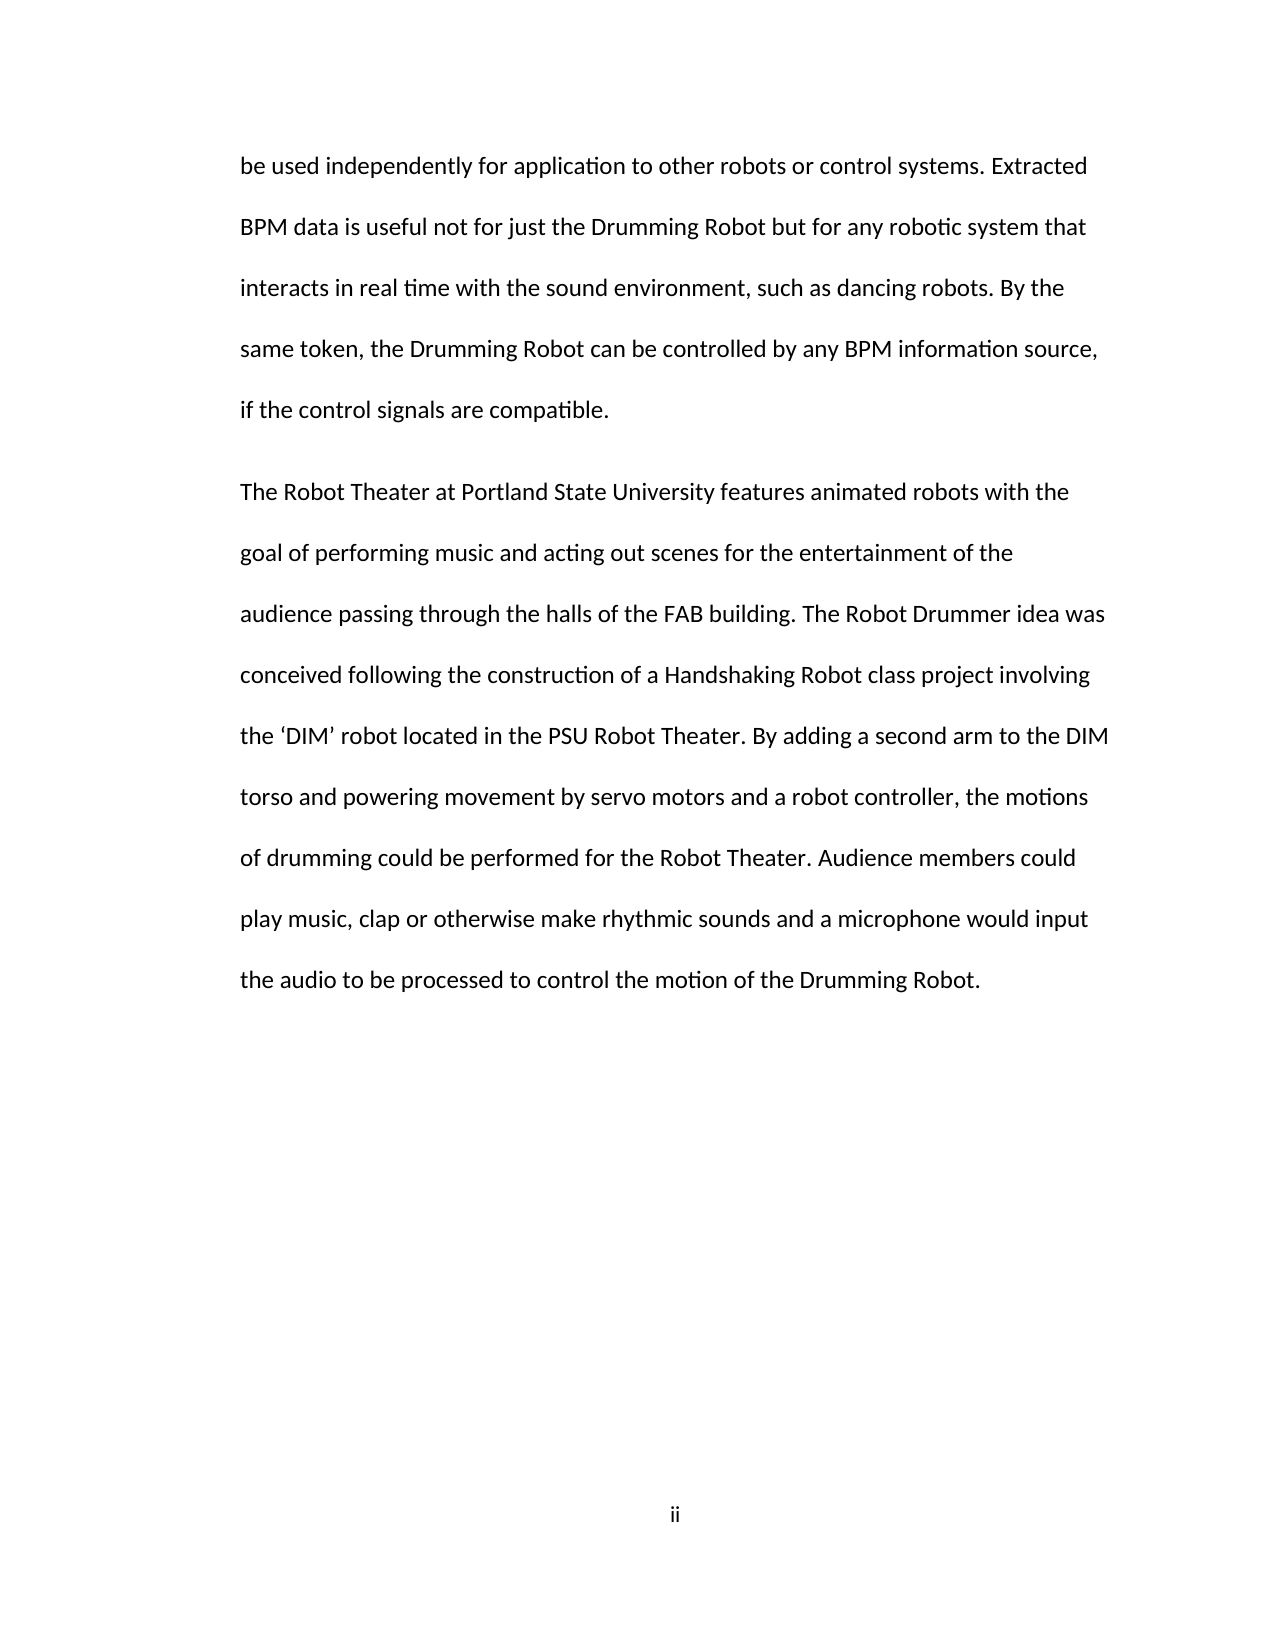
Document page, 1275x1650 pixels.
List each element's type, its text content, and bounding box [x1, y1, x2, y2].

text The Robot Theater at Portland State University features animated robots with the goal of performing music and acting out scenes for the entertainment of the audience passing through the halls of the FAB building. The Robot Drummer idea was conceived following the construction of a Handshaking Robot class project involving the ‘DIM’ robot located in the PSU Robot Theater. By adding a second arm to the DIM torso and powering movement by servo motors and a robot controller, the motions of drumming could be performed for the Robot Theater. Audience members could play music, clap or otherwise make rhythmic sounds and a microphone would input the audio to be processed to control the motion of the Drumming Robot. [240, 476, 1110, 995]
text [240, 150, 1110, 425]
